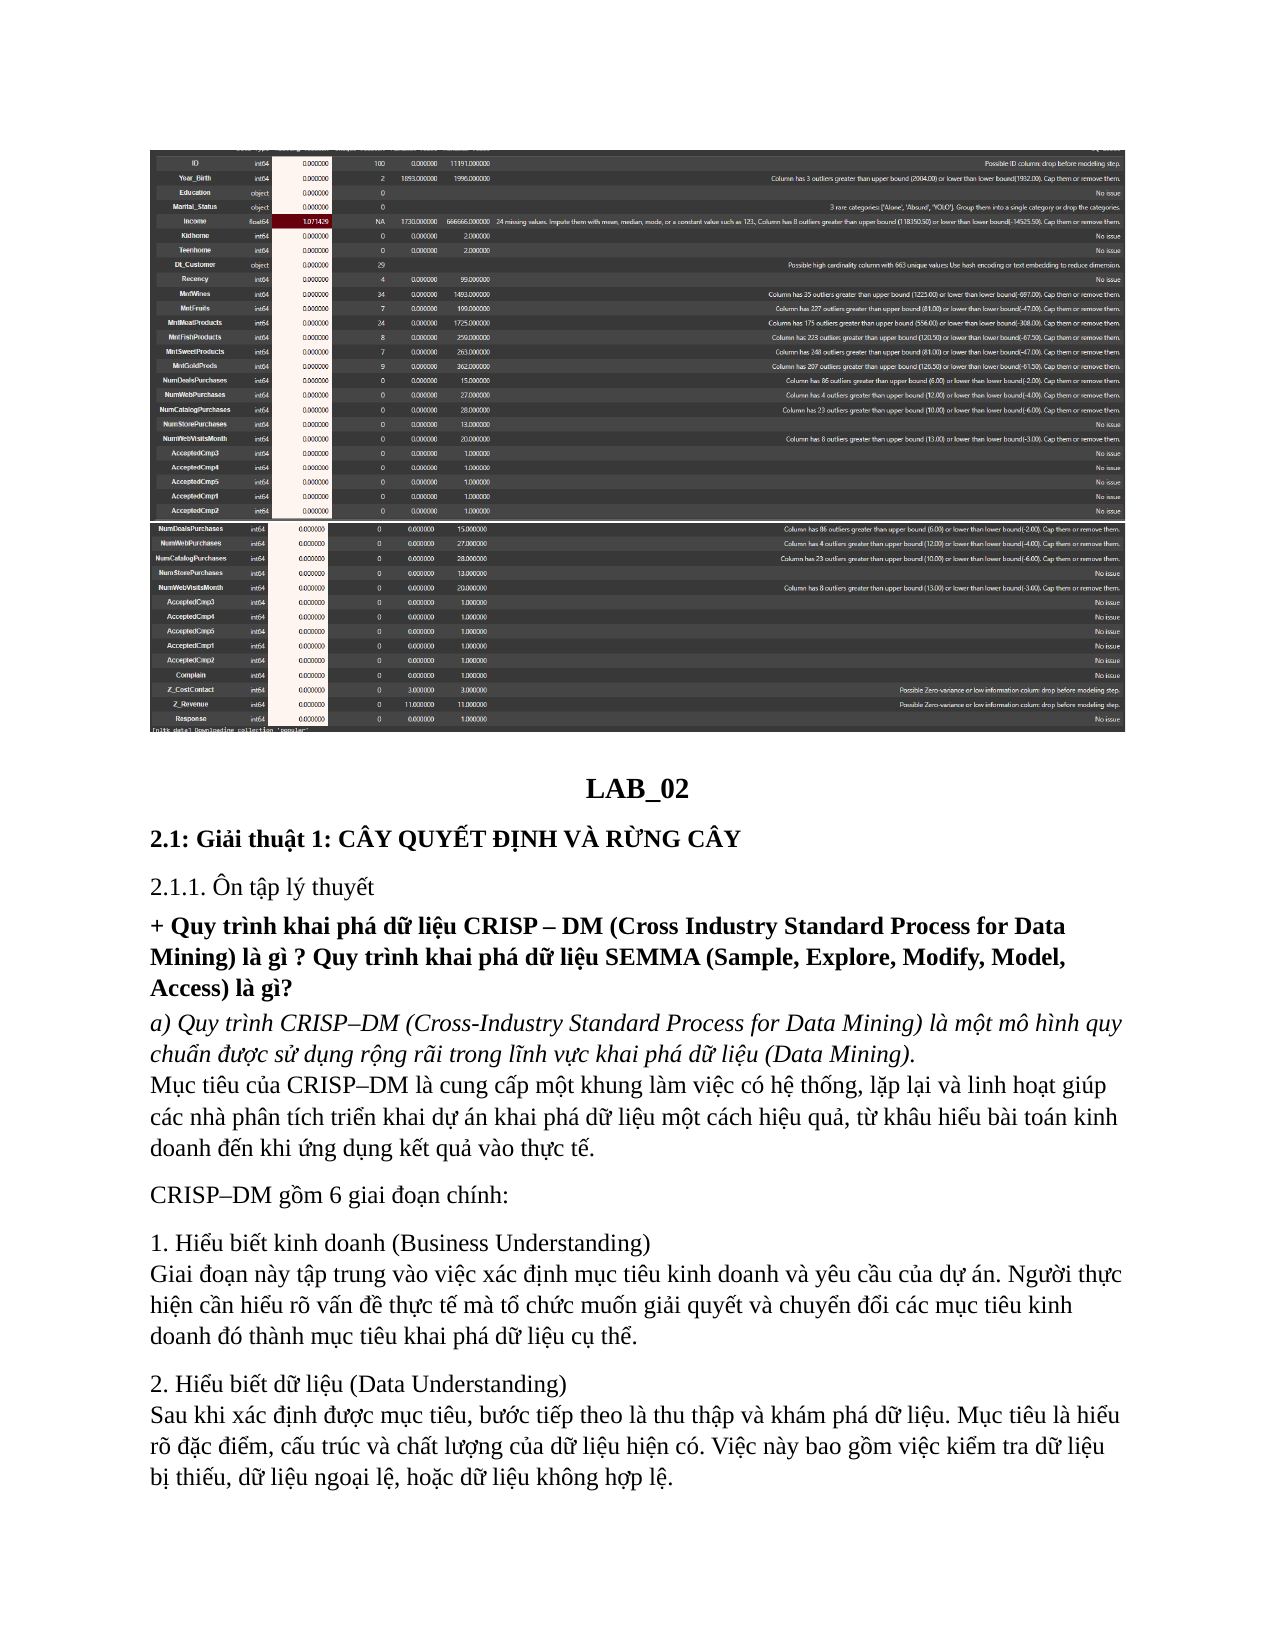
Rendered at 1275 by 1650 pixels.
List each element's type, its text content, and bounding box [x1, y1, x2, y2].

text 2. Hiểu biết dữ liệu (Data Understanding) Sau khi xác định được mục tiêu, bước tiếp theo là thu thập và khám phá dữ liệu. Mục tiêu là hiểu rõ đặc điểm, cấu trúc và chất lượng của dữ liệu hiện có. Việc này bao gồm việc kiểm tra dữ liệu bị thiếu, dữ liệu ngoại lệ, hoặc dữ liệu không hợp lệ. [150, 1369, 1125, 1491]
subtitle 2.1: Giải thuật 1: CÂY QUYẾT ĐỊNH VÀ RỪNG CÂY [150, 824, 1125, 853]
picture [150, 523, 1125, 732]
text a) Quy trình CRISP–DM (Cross-Industry Standard Process for Data Mining) là một mô hình quy chuẩn được sử dụng rộng rãi trong lĩnh vực khai phá dữ liệu (Data Mining). Mục tiêu của CRISP–DM là cung cấp một khung làm việc có hệ thống, lặp lại và linh hoạt giúp các nhà phân tích triển khai dự án khai phá dữ liệu một cách hiệu quả, từ khâu hiểu bài toán kinh doanh đến khi ứng dụng kết quả vào thực tế. [150, 1008, 1125, 1161]
text 1. Hiểu biết kinh doanh (Business Understanding) Giai đoạn này tập trung vào việc xác định mục tiêu kinh doanh và yêu cầu của dự án. Người thực hiện cần hiểu rõ vấn đề thực tế mà tổ chức muốn giải quyết và chuyển đổi các mục tiêu kinh doanh đó thành mục tiêu khai phá dữ liệu cụ thể. [150, 1228, 1125, 1350]
picture [150, 150, 1125, 521]
subtitle + Quy trình khai phá dữ liệu CRISP – DM (Cross Industry Standard Process for Data Mining) là gì ? Quy trình khai phá dữ liệu SEMMA (Sample, Explore, Modify, Model, Access) là gì? [150, 911, 1125, 1002]
text CRISP–DM gồm 6 giai đoạn chính: [150, 1180, 1125, 1209]
subtitle LAB_02 [150, 771, 1125, 805]
subtitle 2.1.1. Ôn tập lý thuyết [150, 872, 1125, 901]
